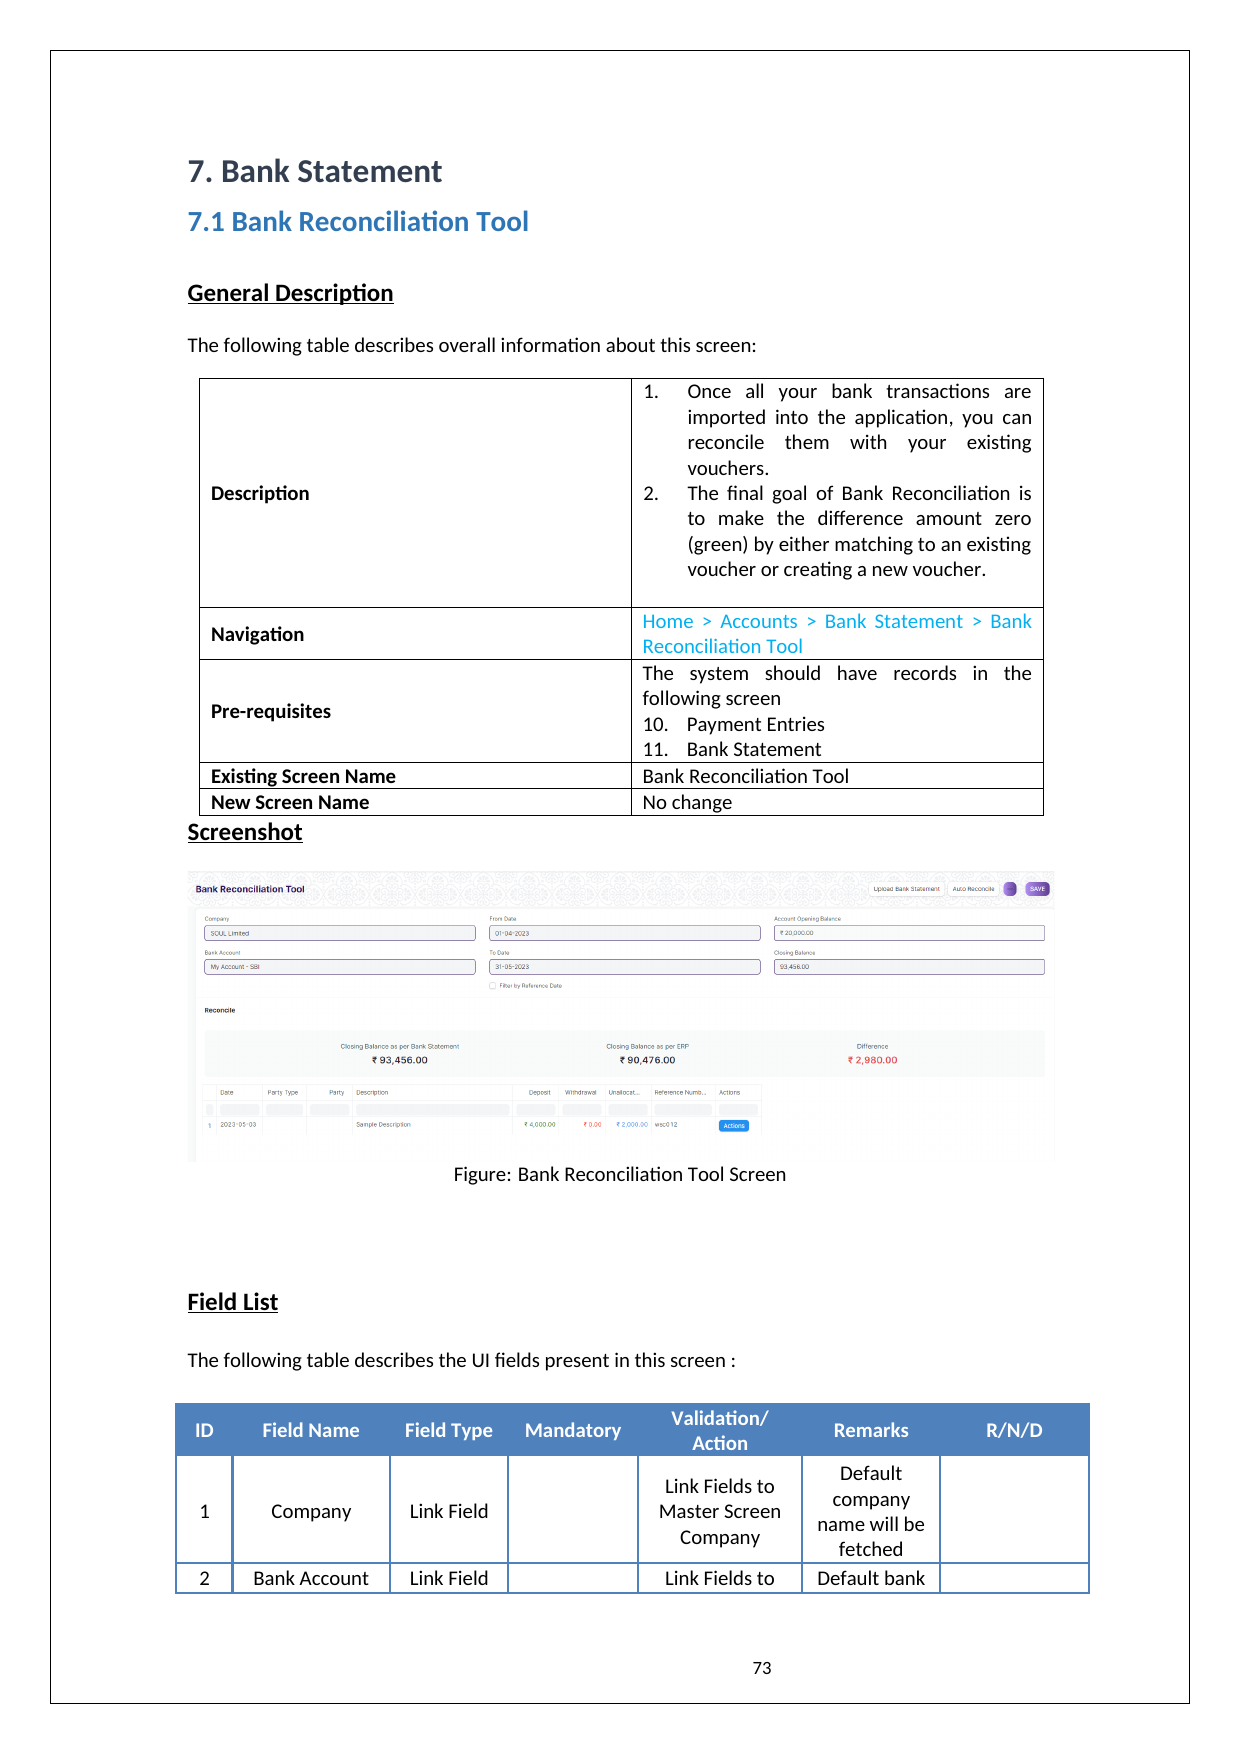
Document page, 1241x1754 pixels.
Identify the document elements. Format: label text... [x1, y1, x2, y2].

text The following table describes overall information about this screen: [187, 333, 1053, 358]
list Figure: Bank Reconciliation Tool Screen [187, 1162, 1053, 1187]
picture [187, 871, 1055, 1162]
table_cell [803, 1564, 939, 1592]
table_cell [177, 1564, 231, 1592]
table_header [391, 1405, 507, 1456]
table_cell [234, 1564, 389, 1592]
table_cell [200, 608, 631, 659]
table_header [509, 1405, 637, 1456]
subtitle Bank Statement [187, 150, 1053, 191]
list General Description [187, 277, 1053, 307]
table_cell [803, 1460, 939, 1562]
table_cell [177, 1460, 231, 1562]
text The following table describes the UI fields present in this screen : [187, 1347, 1053, 1372]
subtitle Bank Reconciliation Tool [187, 203, 1053, 239]
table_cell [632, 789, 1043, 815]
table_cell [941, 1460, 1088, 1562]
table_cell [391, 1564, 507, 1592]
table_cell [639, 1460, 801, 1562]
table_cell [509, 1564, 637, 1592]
list Field List [187, 1286, 1053, 1316]
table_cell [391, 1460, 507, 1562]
list Screenshot [187, 358, 1053, 846]
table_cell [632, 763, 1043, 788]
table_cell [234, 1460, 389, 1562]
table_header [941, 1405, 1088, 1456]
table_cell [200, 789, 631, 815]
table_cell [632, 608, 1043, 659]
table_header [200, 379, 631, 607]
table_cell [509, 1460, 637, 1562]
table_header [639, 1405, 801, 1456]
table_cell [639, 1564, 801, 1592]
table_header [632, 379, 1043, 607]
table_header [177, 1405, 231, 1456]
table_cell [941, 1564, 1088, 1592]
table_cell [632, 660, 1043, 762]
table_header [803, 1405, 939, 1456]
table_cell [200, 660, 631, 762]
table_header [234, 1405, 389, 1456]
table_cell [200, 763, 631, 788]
